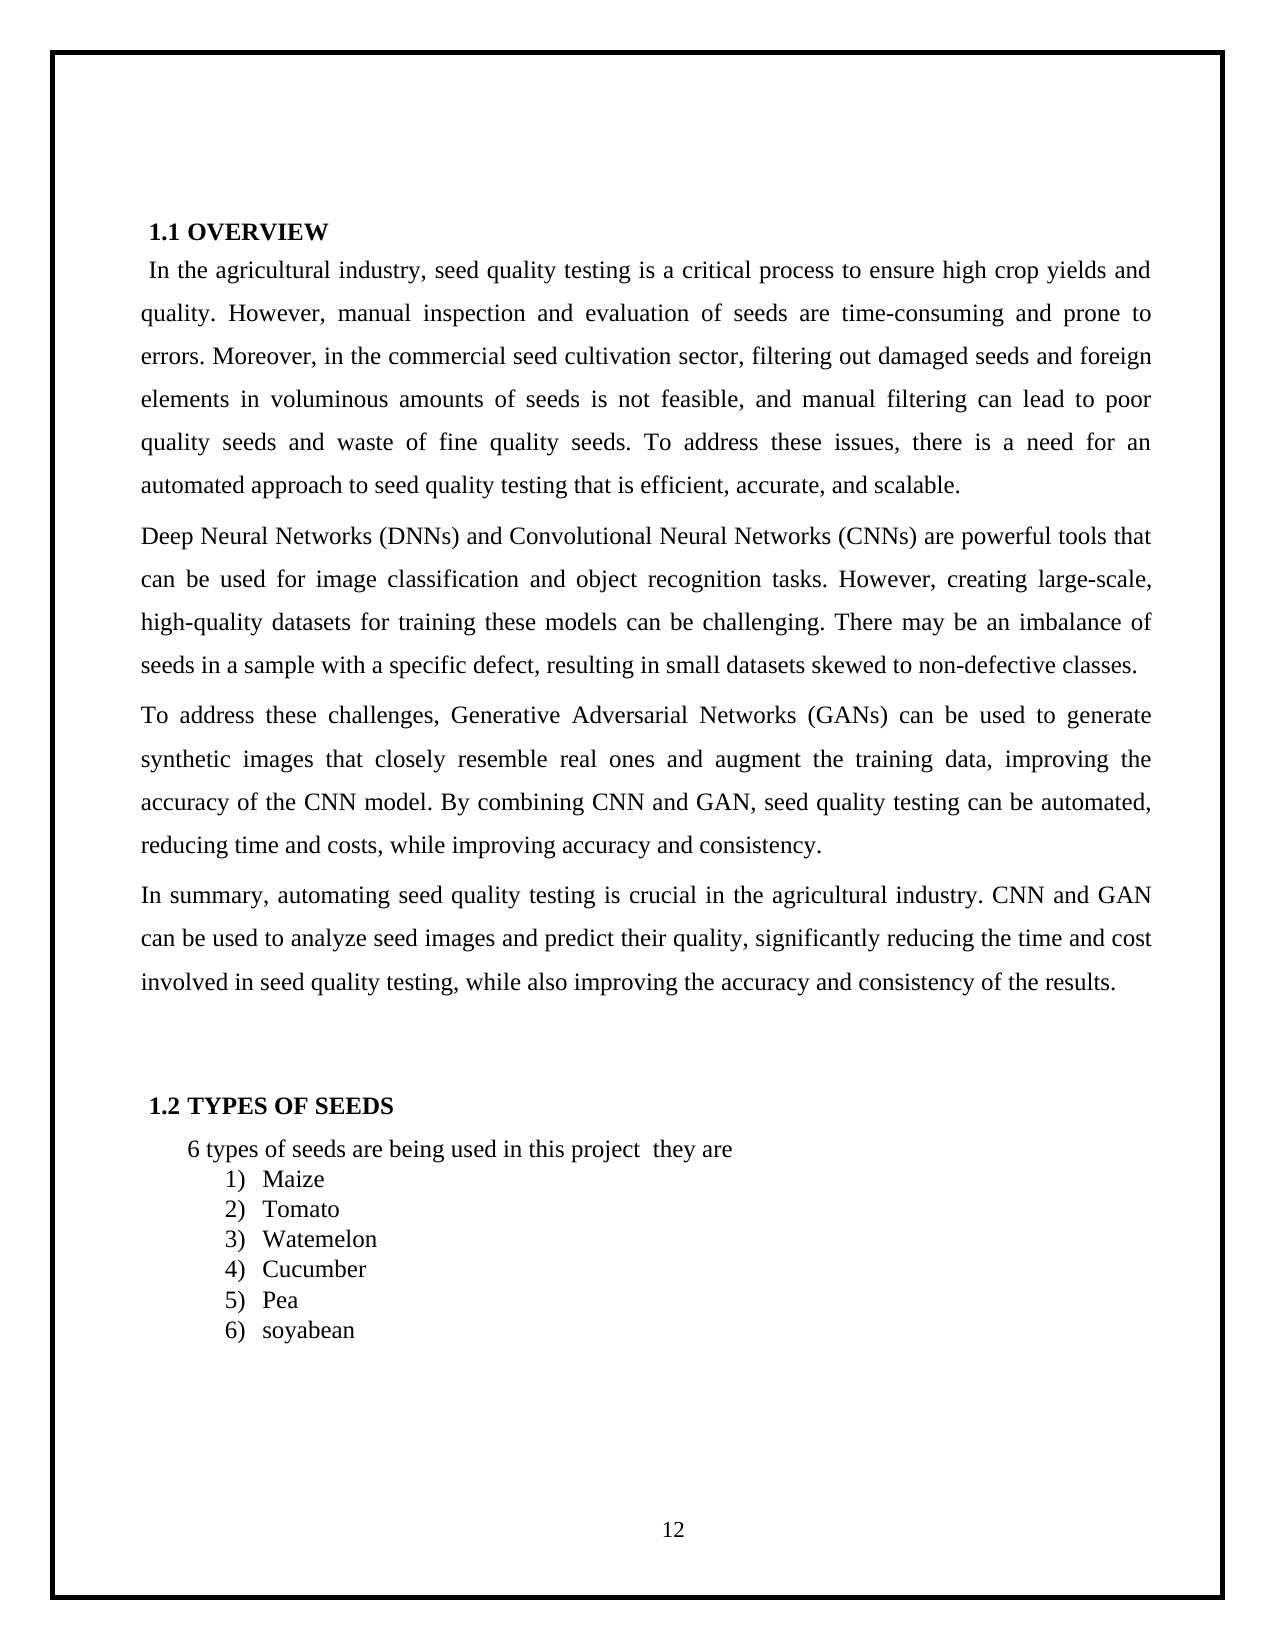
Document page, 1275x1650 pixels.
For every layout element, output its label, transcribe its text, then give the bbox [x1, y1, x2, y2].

list soyabean [224, 1315, 1190, 1343]
subtitle TYPES OF SEEDS [148, 1091, 1196, 1119]
list Maize [224, 1164, 1190, 1193]
list Tomato [224, 1194, 1190, 1223]
subtitle To address these challenges, Generative Adversarial Networks (GANs) can be used to generate synthetic images that closely resemble real ones and augment the training data, improving the accuracy of the CNN model. By combining CNN and GAN, seed quality testing can be automated, reducing time and costs, while improving accuracy and consistency. [141, 701, 1153, 859]
text 6 types of seeds are being used in this project they are [187, 1134, 1190, 1162]
subtitle In the agricultural industry, seed quality testing is a critical process to ensure high crop yields and quality. However, manual inspection and evaluation of seeds are time-consuming and prone to errors. Moreover, in the commercial seed cultivation sector, filtering out damaged seeds and foreign elements in voluminous amounts of seeds is not feasible, and manual filtering can lead to poor quality seeds and waste of fine quality seeds. To address these issues, there is a need for an automated approach to seed quality testing that is efficient, accurate, and scalable. [141, 255, 1153, 499]
subtitle In summary, automating seed quality testing is crucial in the agricultural industry. CNN and GAN can be used to analyze seed images and predict their quality, significantly reducing the time and cost involved in seed quality testing, while also improving the accuracy and consistency of the results. [141, 880, 1153, 995]
list Pea [224, 1285, 1190, 1313]
subtitle Deep Neural Networks (DNNs) and Convolutional Neural Networks (CNNs) are powerful tools that can be used for image classification and object recognition tasks. However, creating large-scale, high-quality datasets for training these models can be challenging. There may be an imbalance of seeds in a sample with a specific defect, resulting in small datasets skewed to non-defective classes. [141, 521, 1153, 679]
subtitle OVERVIEW [148, 217, 1196, 246]
list Cucumber [224, 1254, 1190, 1283]
list Watemelon [224, 1224, 1190, 1253]
